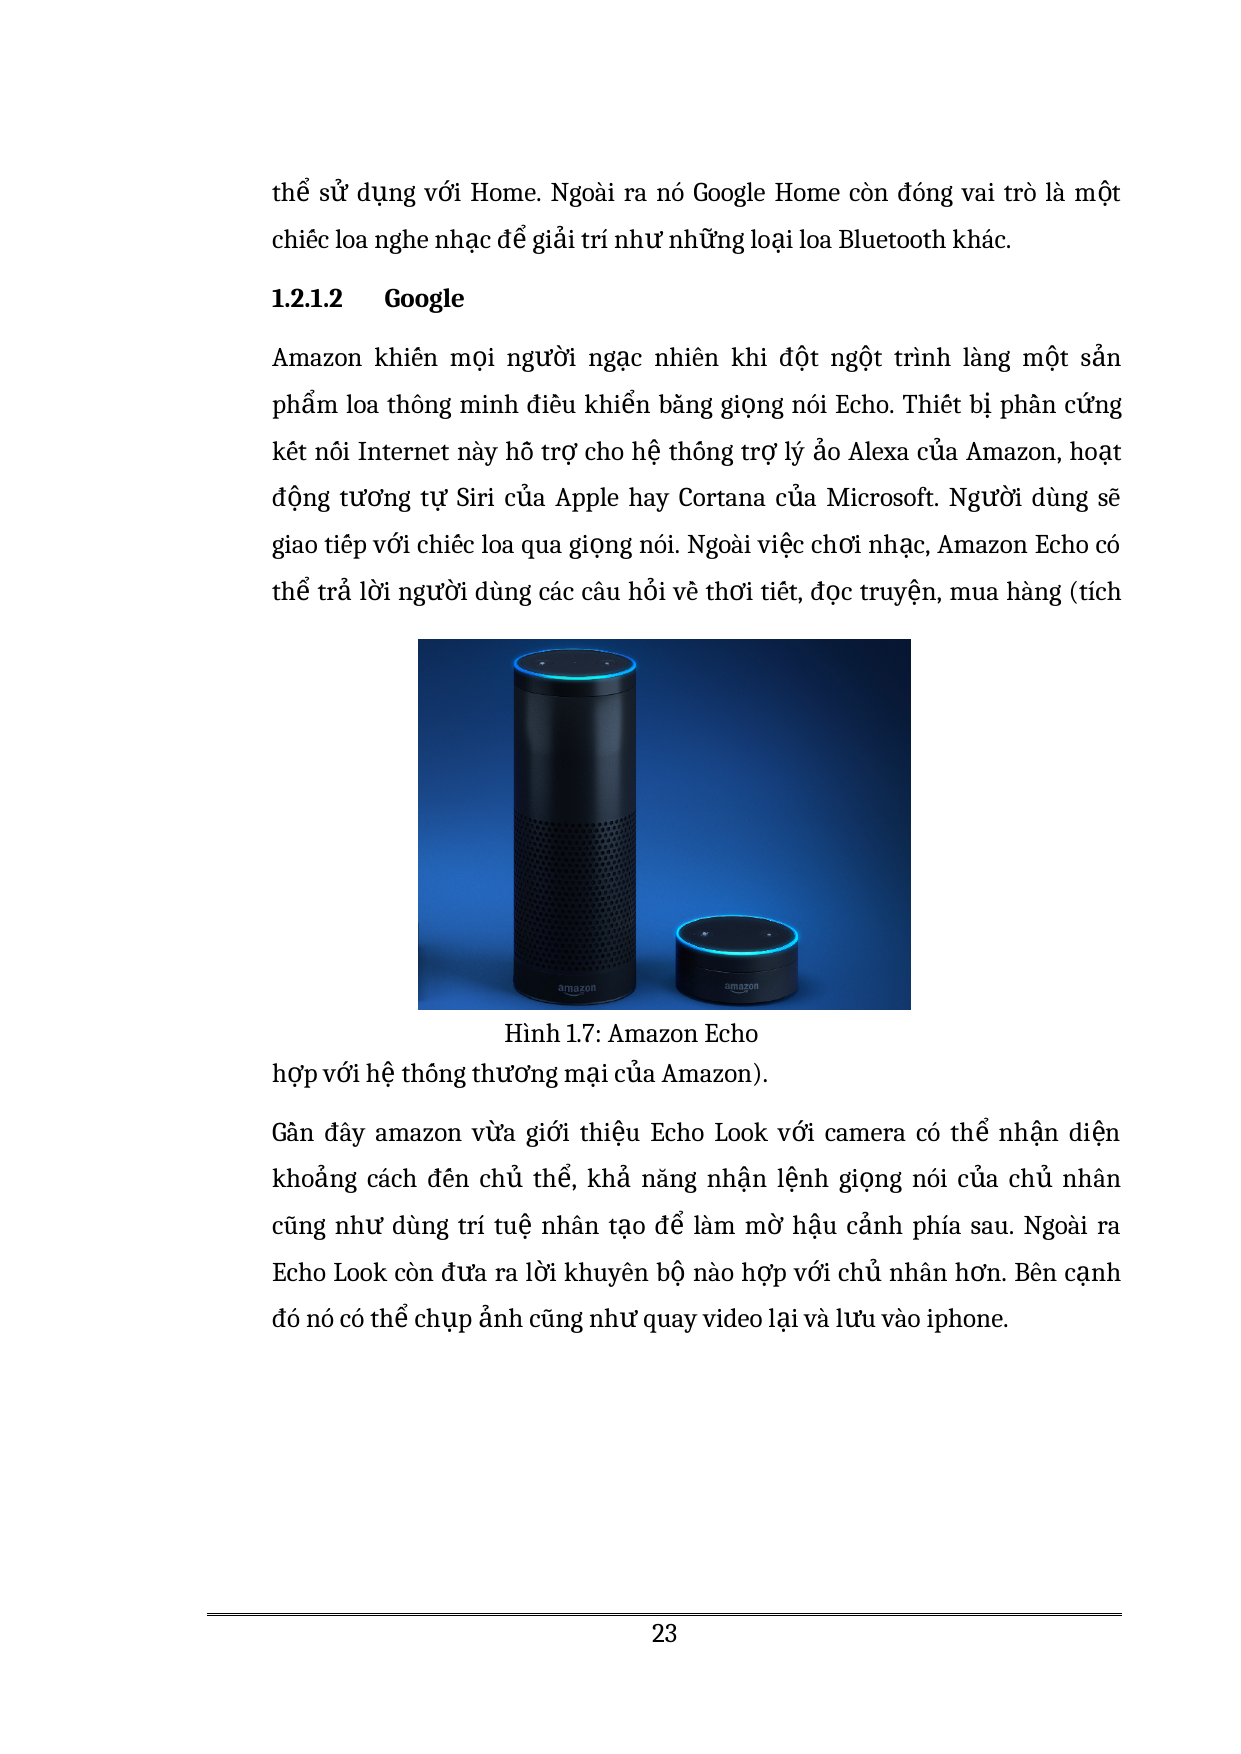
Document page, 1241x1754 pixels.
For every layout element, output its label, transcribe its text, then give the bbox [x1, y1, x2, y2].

subtitle Google [272, 283, 1122, 314]
picture [418, 639, 911, 1010]
text Gần đây amazon vừa giới thiệu Echo Look với camera có thể nhận diện khoảng cách đến chủ thể, khả năng nhận lệnh giọng nói của chủ nhân cũng như dùng trí tuệ nhân tạo để làm mờ hậu cảnh phía sau. Ngoài ra Echo Look còn đưa ra lời khuyên bộ nào hợp với chủ nhân hơn. Bên cạnh đó nó có thể chụp ảnh cũng như quay video lại và lưu vào iphone. [272, 1117, 1122, 1335]
text Google Home có thiết kế rất cơ bản và đơn giản. Google Home giống như một cô giúp việc thông thái. Chúng ta hỏi cô ta về các thông tin, nhờ nhắc lịch hẹn, nhờ gọi dậy buổi sáng, nhờ bật/tắt đèn, nhờ mở nhạc… Với tính năng trợ lý, Home có thể tra cứu thông tin trên internet và trả lời nhanh và chính xác cho chúng ta. Ngoài ra nó có thể kết nối với các sản phẩm của bên thứ 3. Ví dụ nếu chúng ta muốn dùng bóng đèn thông minh của Phillips thì có thể kết nối với nó qua Home. Khi đó chúng ta sẽ ra lệnh cho Home bật/tắt đèn bằng giọng nói. Tuy nhiên hiện tại vẫn còn khá ít các dịch vụ có thể sử dụng với Home. Ngoài ra nó Google Home còn đóng vai trò là một chiếc loa nghe nhạc để giải trí như những loại loa Bluetooth khác. [272, 177, 1122, 255]
